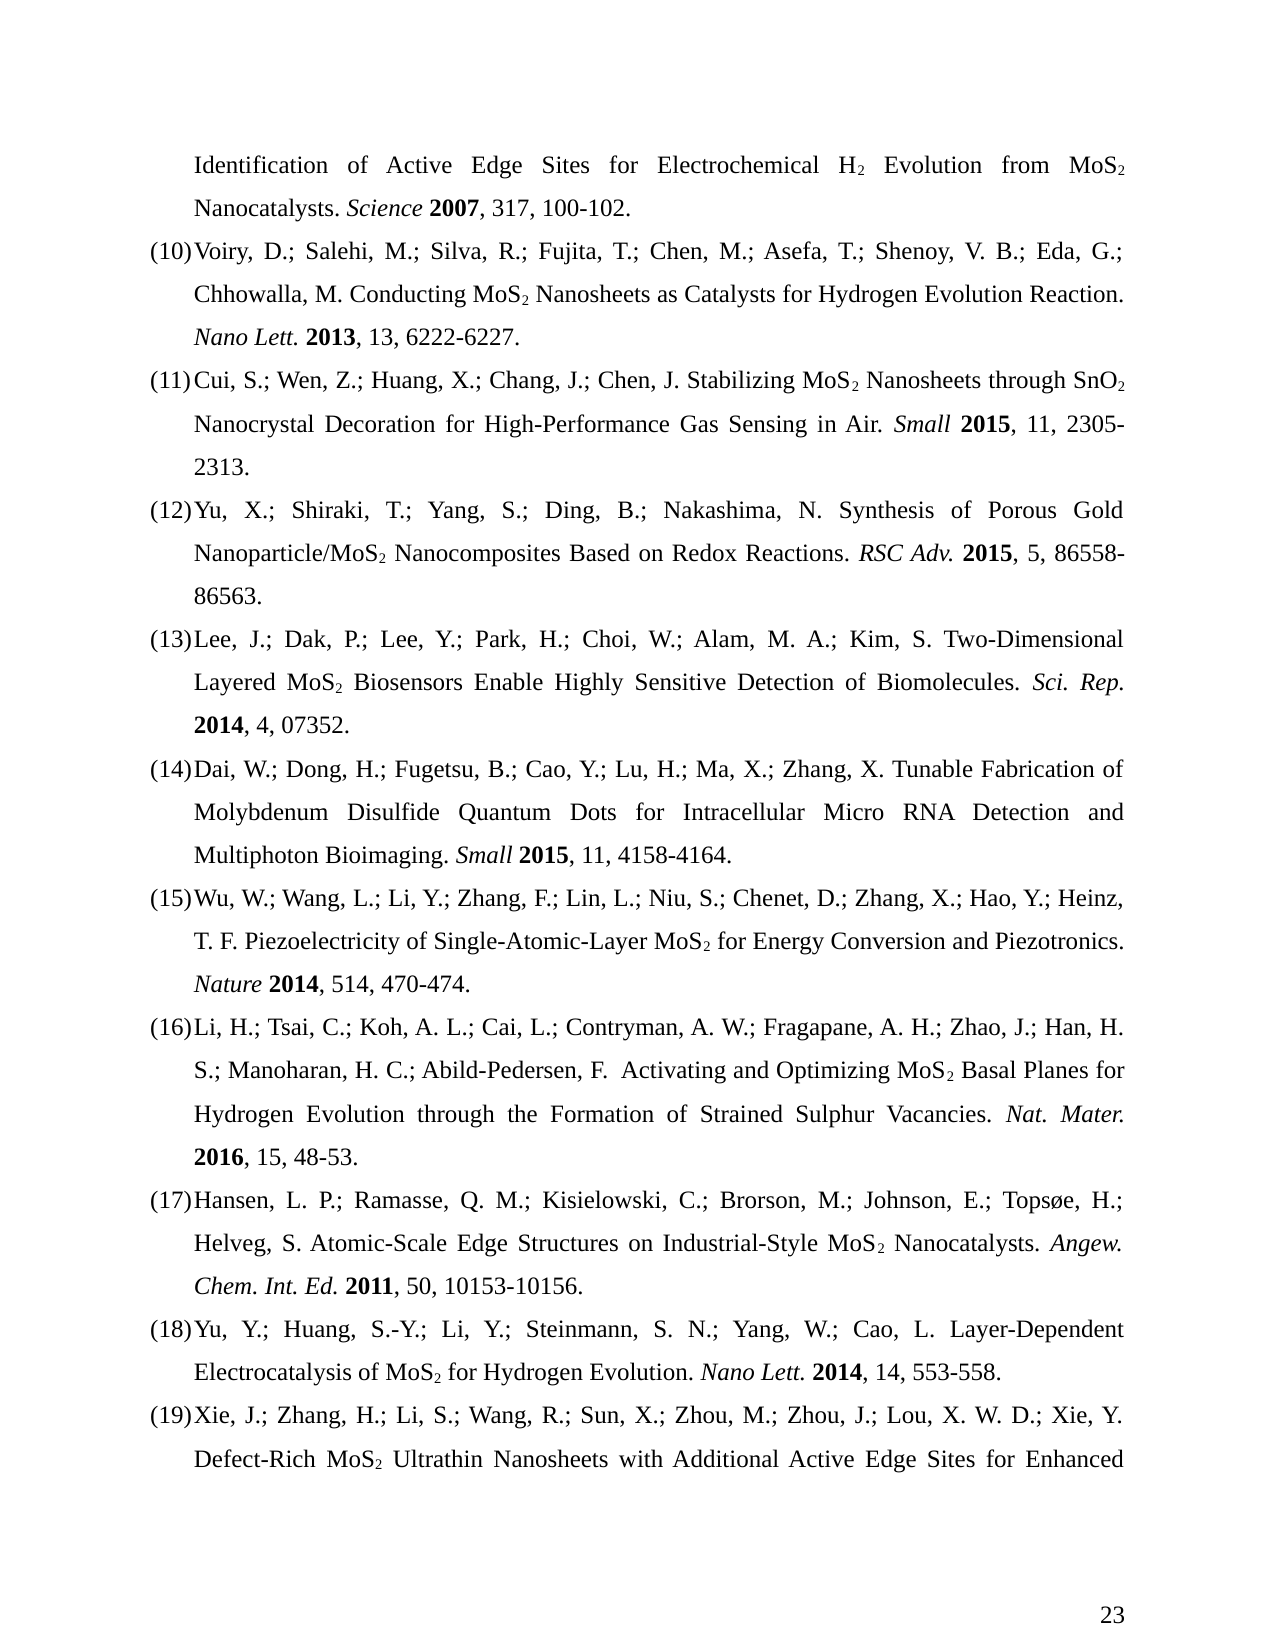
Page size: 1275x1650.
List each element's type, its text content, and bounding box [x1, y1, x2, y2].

list Wu, W.; Wang, L.; Li, Y.; Zhang, F.; Lin, L.; Niu, S.; Chenet, D.; Zhang, X.; Hao, Y.; Heinz, T. F. Piezoelectricity of Single-Atomic-Layer MoS2 for Energy Conversion and Piezotronics. Nature 2014, 514, 470-474. [150, 883, 1125, 998]
list Hansen, L. P.; Ramasse, Q. M.; Kisielowski, C.; Brorson, M.; Johnson, E.; Topsøe, H.; Helveg, S. Atomic-Scale Edge Structures on Industrial-Style MoS2 Nanocatalysts. Angew. Chem. Int. Ed. 2011, 50, 10153-10156. [150, 1185, 1125, 1300]
list Voiry, D.; Salehi, M.; Silva, R.; Fujita, T.; Chen, M.; Asefa, T.; Shenoy, V. B.; Eda, G.; Chhowalla, M. Conducting MoS2 Nanosheets as Catalysts for Hydrogen Evolution Reaction. Nano Lett. 2013, 13, 6222-6227. [150, 236, 1125, 351]
list Cui, S.; Wen, Z.; Huang, X.; Chang, J.; Chen, J. Stabilizing MoS2 Nanosheets through SnO2 Nanocrystal Decoration for High-Performance Gas Sensing in Air. Small 2015, 11, 2305-2313. [150, 366, 1125, 481]
list Li, H.; Tsai, C.; Koh, A. L.; Cai, L.; Contryman, A. W.; Fragapane, A. H.; Zhao, J.; Han, H. S.; Manoharan, H. C.; Abild-Pedersen, F. Activating and Optimizing MoS2 Basal Planes for Hydrogen Evolution through the Formation of Strained Sulphur Vacancies. Nat. Mater. 2016, 15, 48-53. [150, 1012, 1125, 1171]
list Yu, Y.; Huang, S.-Y.; Li, Y.; Steinmann, S. N.; Yang, W.; Cao, L. Layer-Dependent Electrocatalysis of MoS2 for Hydrogen Evolution. Nano Lett. 2014, 14, 553-558. [150, 1314, 1125, 1386]
list Yu, X.; Shiraki, T.; Yang, S.; Ding, B.; Nakashima, N. Synthesis of Porous Gold Nanoparticle/MoS2 Nanocomposites Based on Redox Reactions. RSC Adv. 2015, 5, 86558-86563. [150, 495, 1125, 610]
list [150, 1401, 1125, 1472]
list Lee, J.; Dak, P.; Lee, Y.; Park, H.; Choi, W.; Alam, M. A.; Kim, S. Two-Dimensional Layered MoS2 Biosensors Enable Highly Sensitive Detection of Biomolecules. Sci. Rep. 2014, 4, 07352. [150, 624, 1125, 739]
list Dai, W.; Dong, H.; Fugetsu, B.; Cao, Y.; Lu, H.; Ma, X.; Zhang, X. Tunable Fabrication of Molybdenum Disulfide Quantum Dots for Intracellular Micro RNA Detection and Multiphoton Bioimaging. Small 2015, 11, 4158-4164. [150, 754, 1125, 869]
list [150, 150, 1125, 222]
